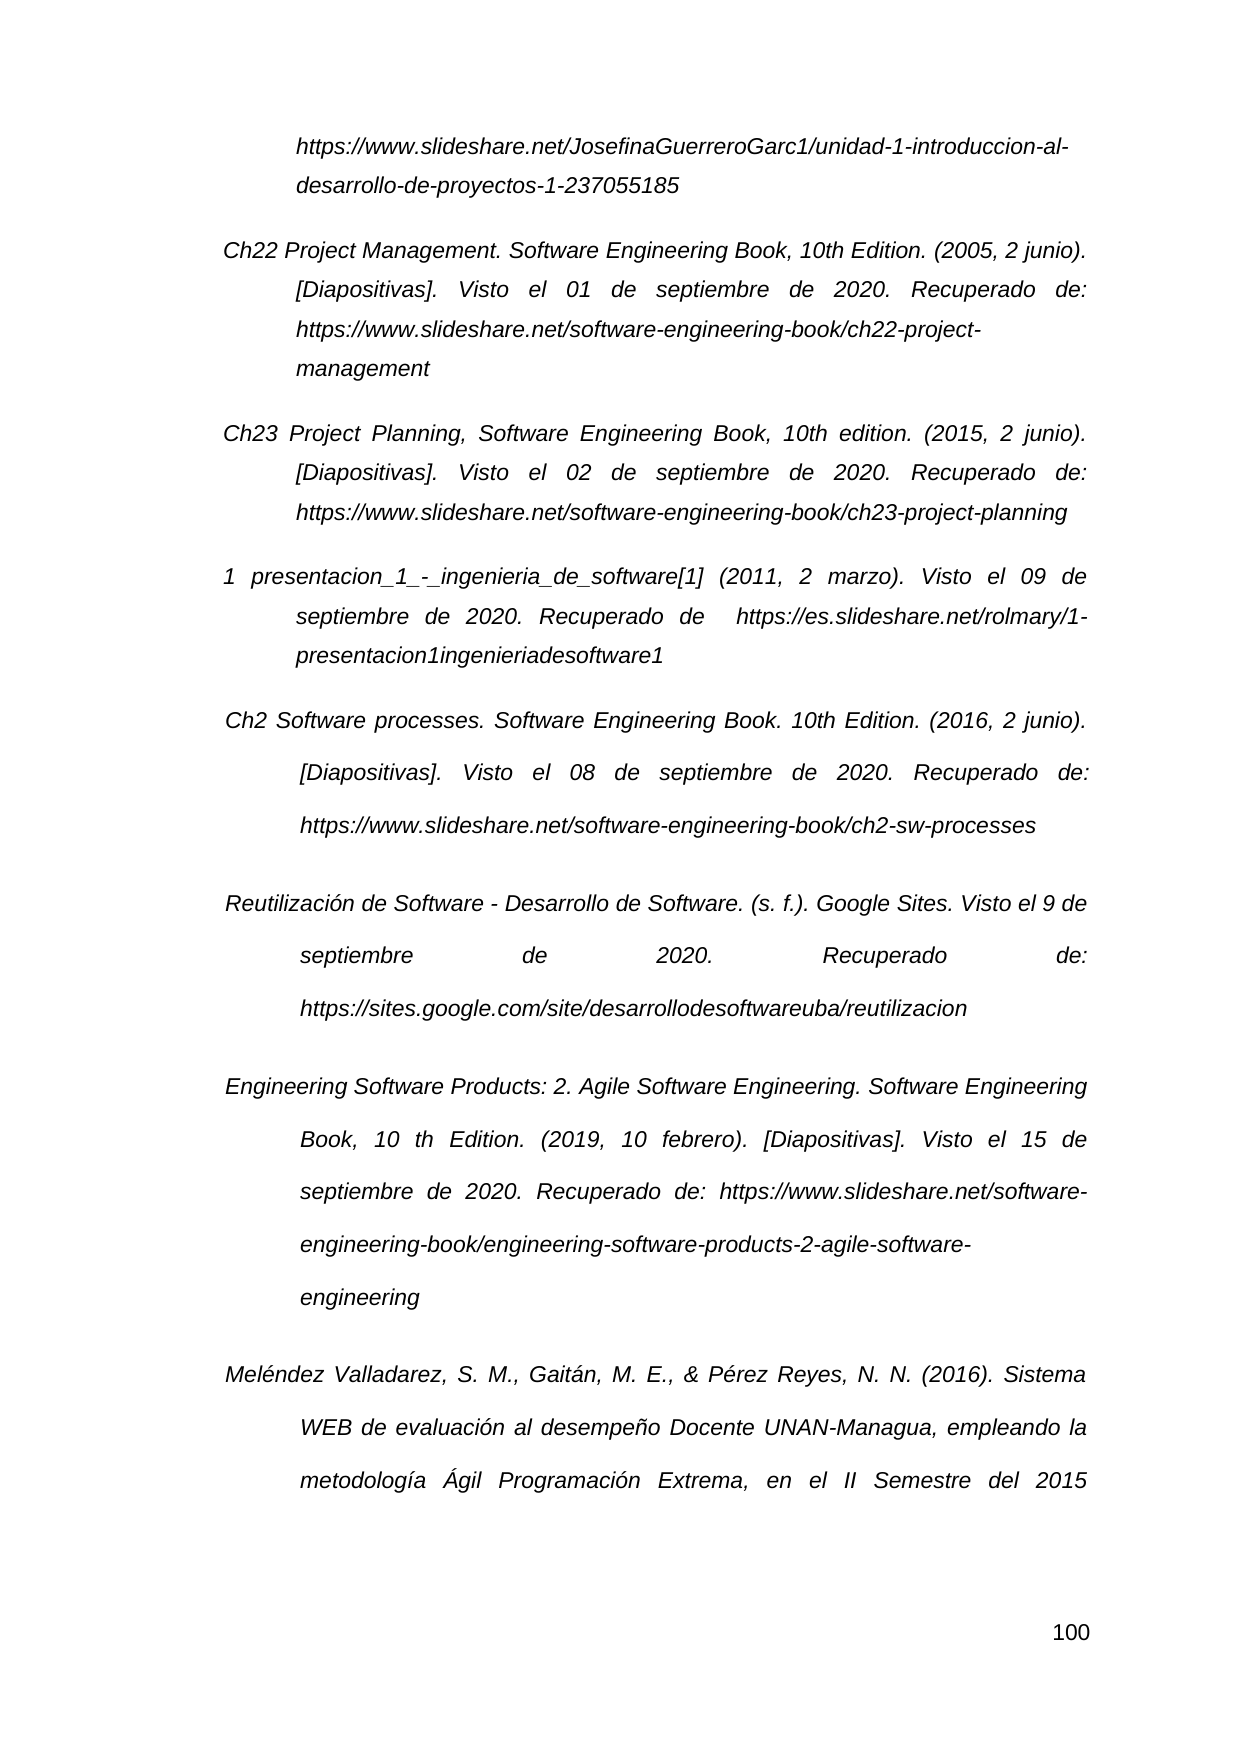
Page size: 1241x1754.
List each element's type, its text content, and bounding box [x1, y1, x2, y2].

text Ch22 Project Management. Software Engineering Book, 10th Edition. (2005, 2 junio). [Diapositivas]. Visto el 01 de septiembre de 2020. Recuperado de: https://www.slideshare.net/software-engineering-book/ch22-project-management [223, 237, 1090, 382]
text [225, 1361, 1090, 1493]
text 1 presentacion_1_-_ingenieria_de_software[1] (2011, 2 marzo). Visto el 09 de septiembre de 2020. Recuperado de https://es.slideshare.net/rolmary/1-presentacion1ingenieriadesoftware1 [223, 563, 1090, 668]
text Engineering Software Products: 2. Agile Software Engineering. Software Engineering Book, 10 th Edition. (2019, 10 febrero). [Diapositivas]. Visto el 15 de septiembre de 2020. Recuperado de: https://www.slideshare.net/software-engineering-book/engineering-software-products-2-agile-software-engineering [225, 1073, 1090, 1310]
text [223, 133, 1090, 199]
text Ch2 Software processes. Software Engineering Book. 10th Edition. (2016, 2 junio). [Diapositivas]. Visto el 08 de septiembre de 2020. Recuperado de: https://www.slideshare.net/software-engineering-book/ch2-sw-processes [225, 707, 1090, 838]
text Reutilización de Software - Desarrollo de Software. (s. f.). Google Sites. Visto el 9 de septiembre de 2020. Recuperado de: https://sites.google.com/site/desarrollodesoftwareuba/reutilizacion [225, 890, 1090, 1021]
text Ch23 Project Planning, Software Engineering Book, 10th edition. (2015, 2 junio). [Diapositivas]. Visto el 02 de septiembre de 2020. Recuperado de: https://www.slideshare.net/software-engineering-book/ch23-project-planning [223, 420, 1090, 525]
